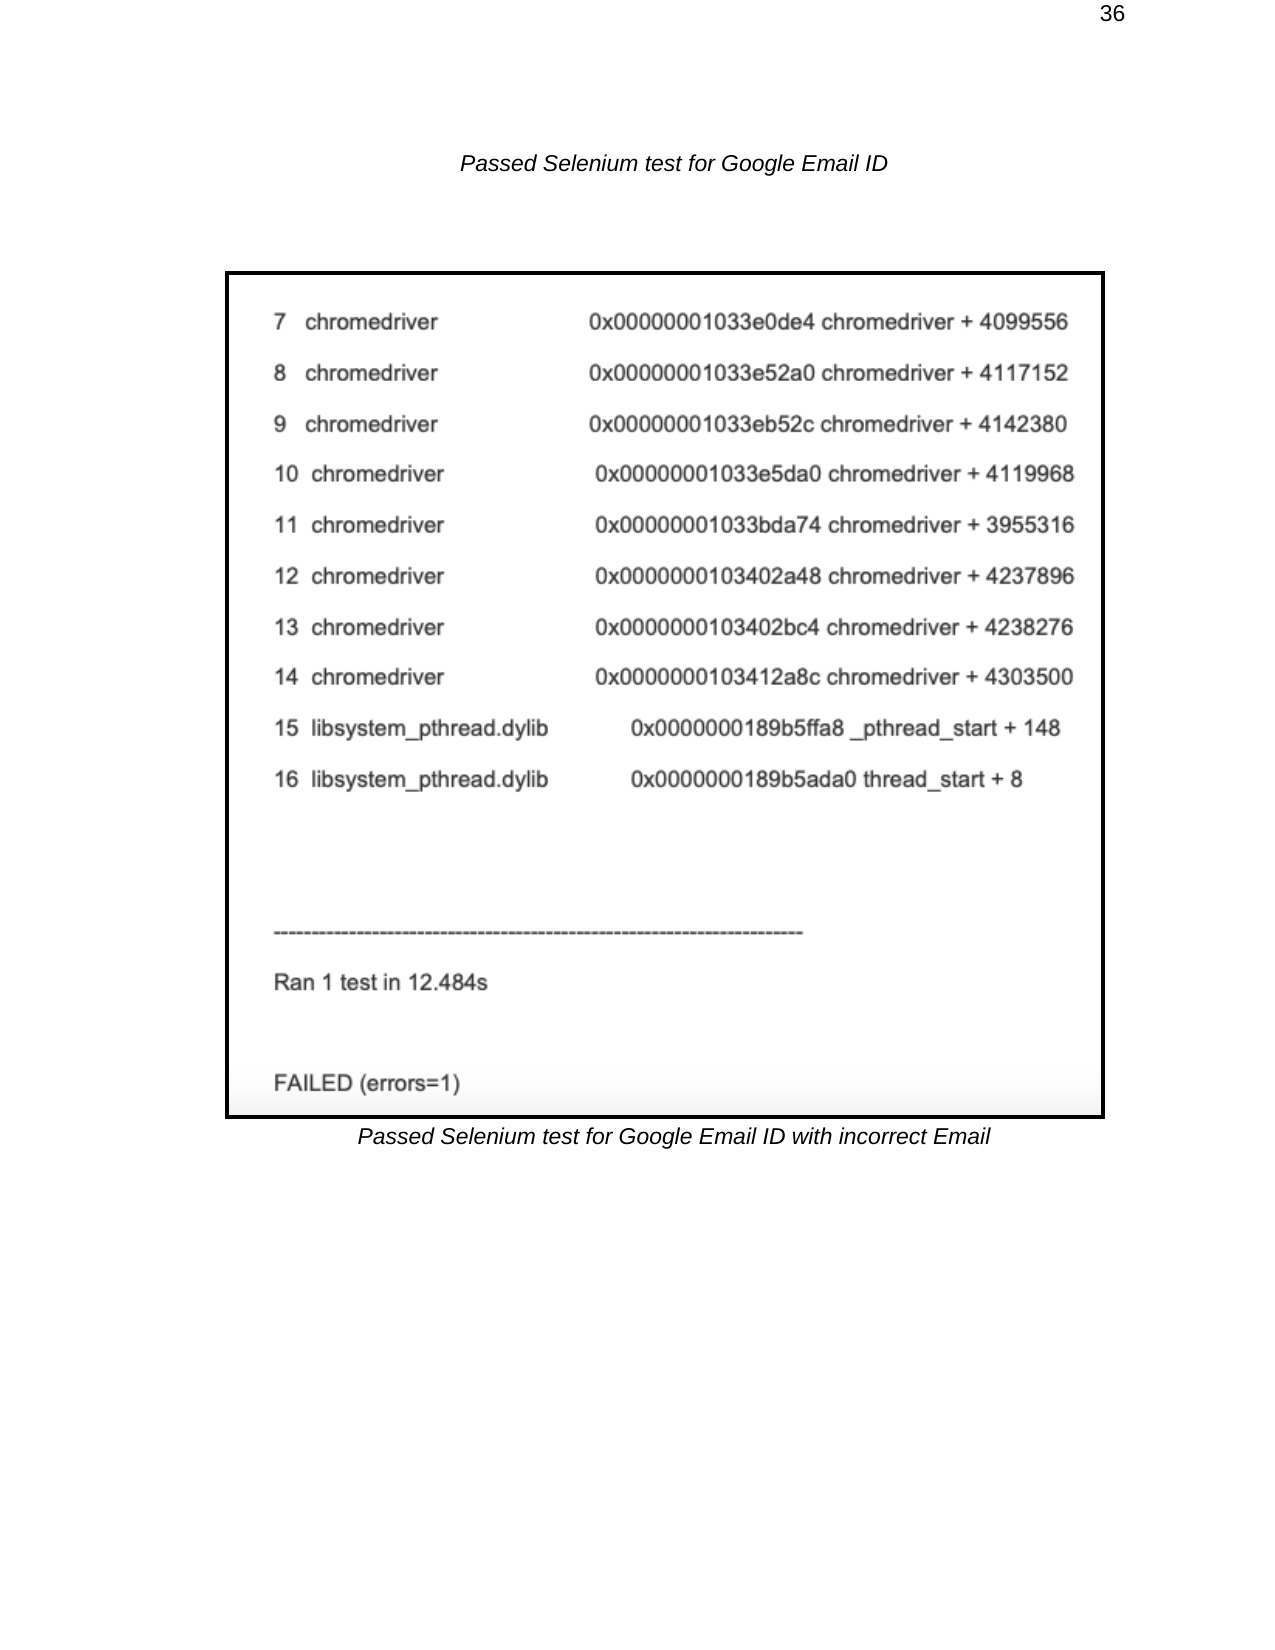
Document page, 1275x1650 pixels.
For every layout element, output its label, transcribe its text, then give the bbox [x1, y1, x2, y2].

text Passed Selenium test for Google Email ID [225, 150, 1125, 176]
picture [229, 275, 1101, 1115]
text Passed Selenium test for Google Email ID with incorrect Email [225, 1123, 1125, 1149]
